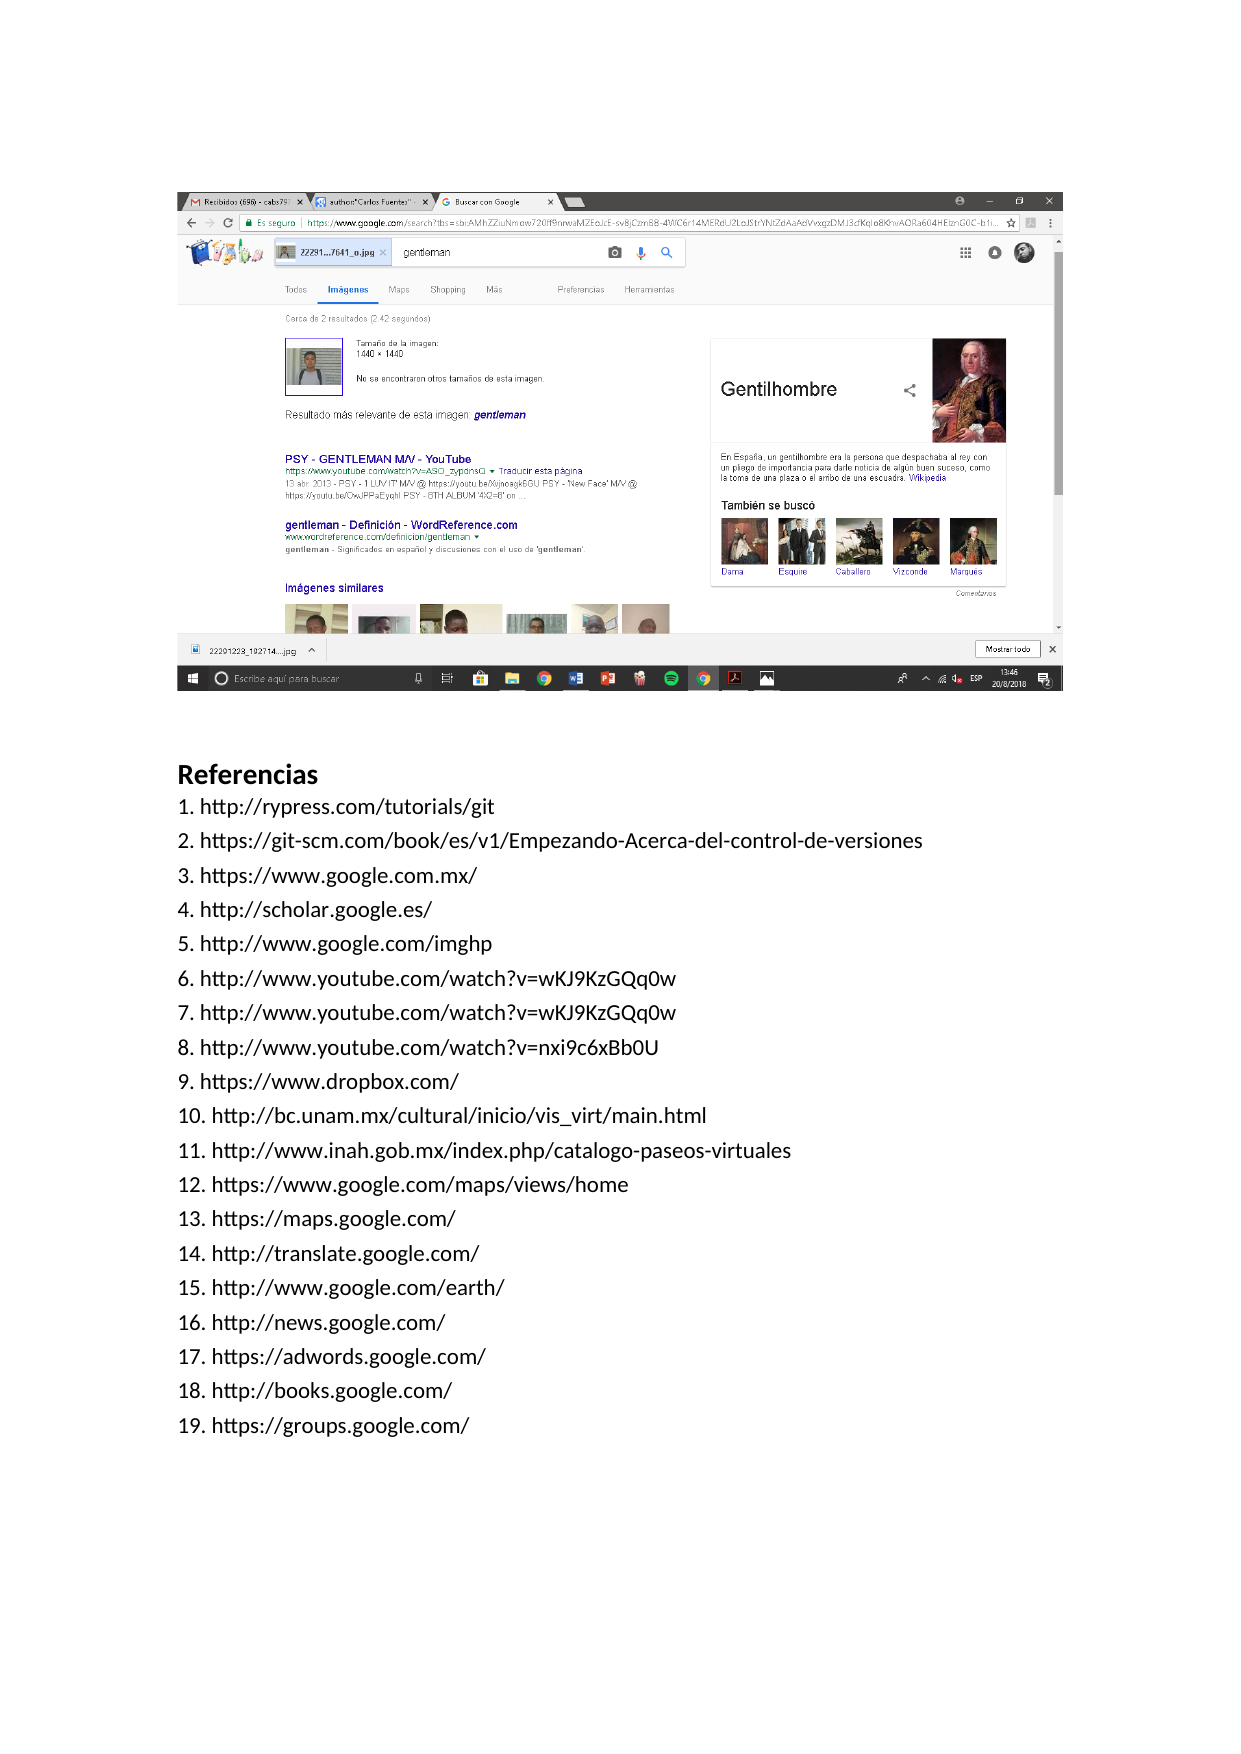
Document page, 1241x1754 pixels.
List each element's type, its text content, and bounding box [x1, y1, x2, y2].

text Referencias [177, 756, 1063, 792]
text 6. http://www.youtube.com/watch?v=wKJ9KzGQq0w [177, 964, 1063, 992]
text 19. https://groups.google.com/ [177, 1411, 1063, 1439]
text 5. http://www.google.com/imghp [177, 929, 1063, 958]
text 12. https://www.google.com/maps/views/home [177, 1170, 1063, 1198]
text 7. http://www.youtube.com/watch?v=wKJ9KzGQq0w [177, 998, 1063, 1026]
text 2. https://git-scm.com/book/es/v1/Empezando-Acerca-del-control-de-versiones [177, 826, 1063, 854]
picture [177, 192, 1063, 691]
text 3. https://www.google.com.mx/ [177, 861, 1063, 889]
text 15. http://www.google.com/earth/ [177, 1273, 1063, 1301]
text 11. http://www.inah.gob.mx/index.php/catalogo-paseos-virtuales [177, 1136, 1063, 1164]
text 13. https://maps.google.com/ [177, 1204, 1063, 1233]
text 9. https://www.dropbox.com/ [177, 1067, 1063, 1095]
text 1. http://rypress.com/tutorials/git [177, 792, 1063, 820]
text 4. http://scholar.google.es/ [177, 895, 1063, 923]
text 8. http://www.youtube.com/watch?v=nxi9c6xBb0U [177, 1033, 1063, 1061]
text 10. http://bc.unam.mx/cultural/inicio/vis_virt/main.html [177, 1101, 1063, 1129]
text 18. http://books.google.com/ [177, 1376, 1063, 1404]
text 17. https://adwords.google.com/ [177, 1342, 1063, 1370]
text 14. http://translate.google.com/ [177, 1239, 1063, 1267]
text 16. http://news.google.com/ [177, 1308, 1063, 1336]
